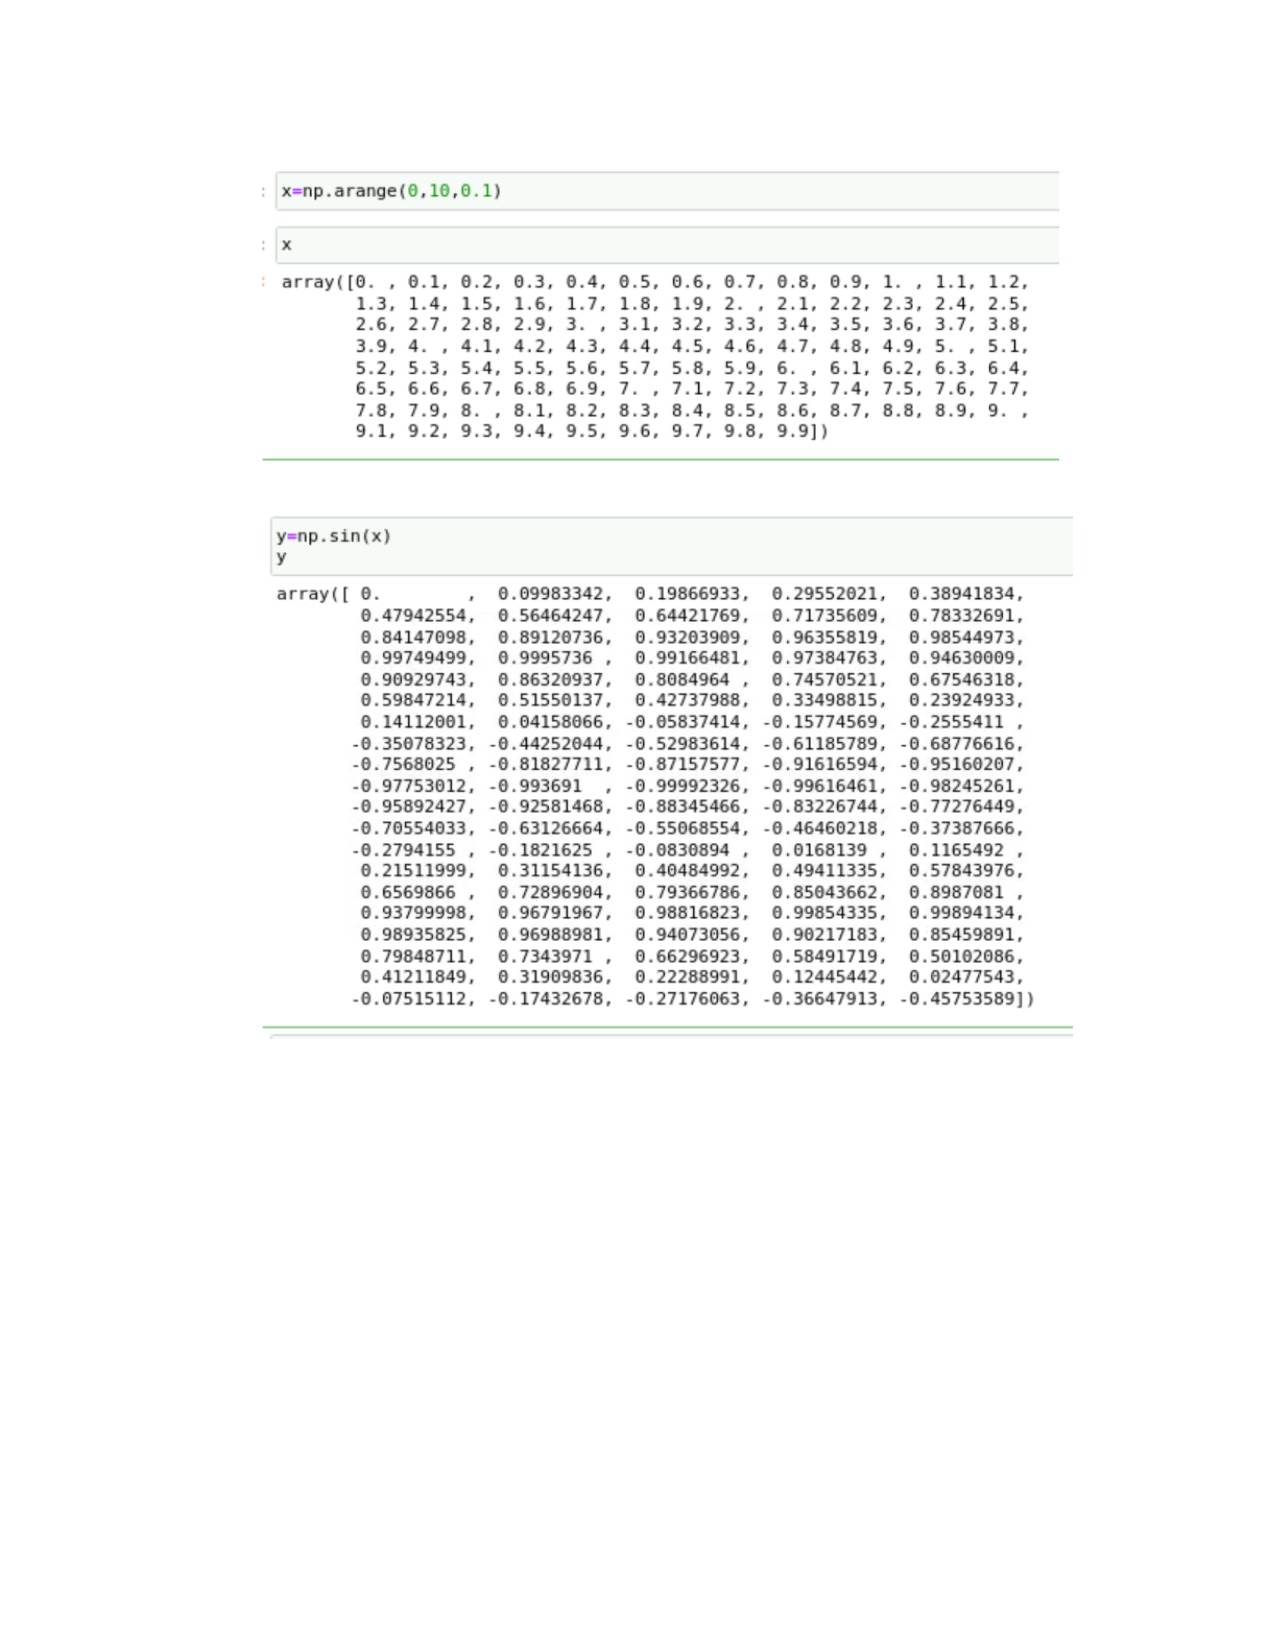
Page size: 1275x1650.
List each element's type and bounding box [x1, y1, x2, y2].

picture [262, 500, 1073, 1039]
picture [262, 150, 1060, 463]
